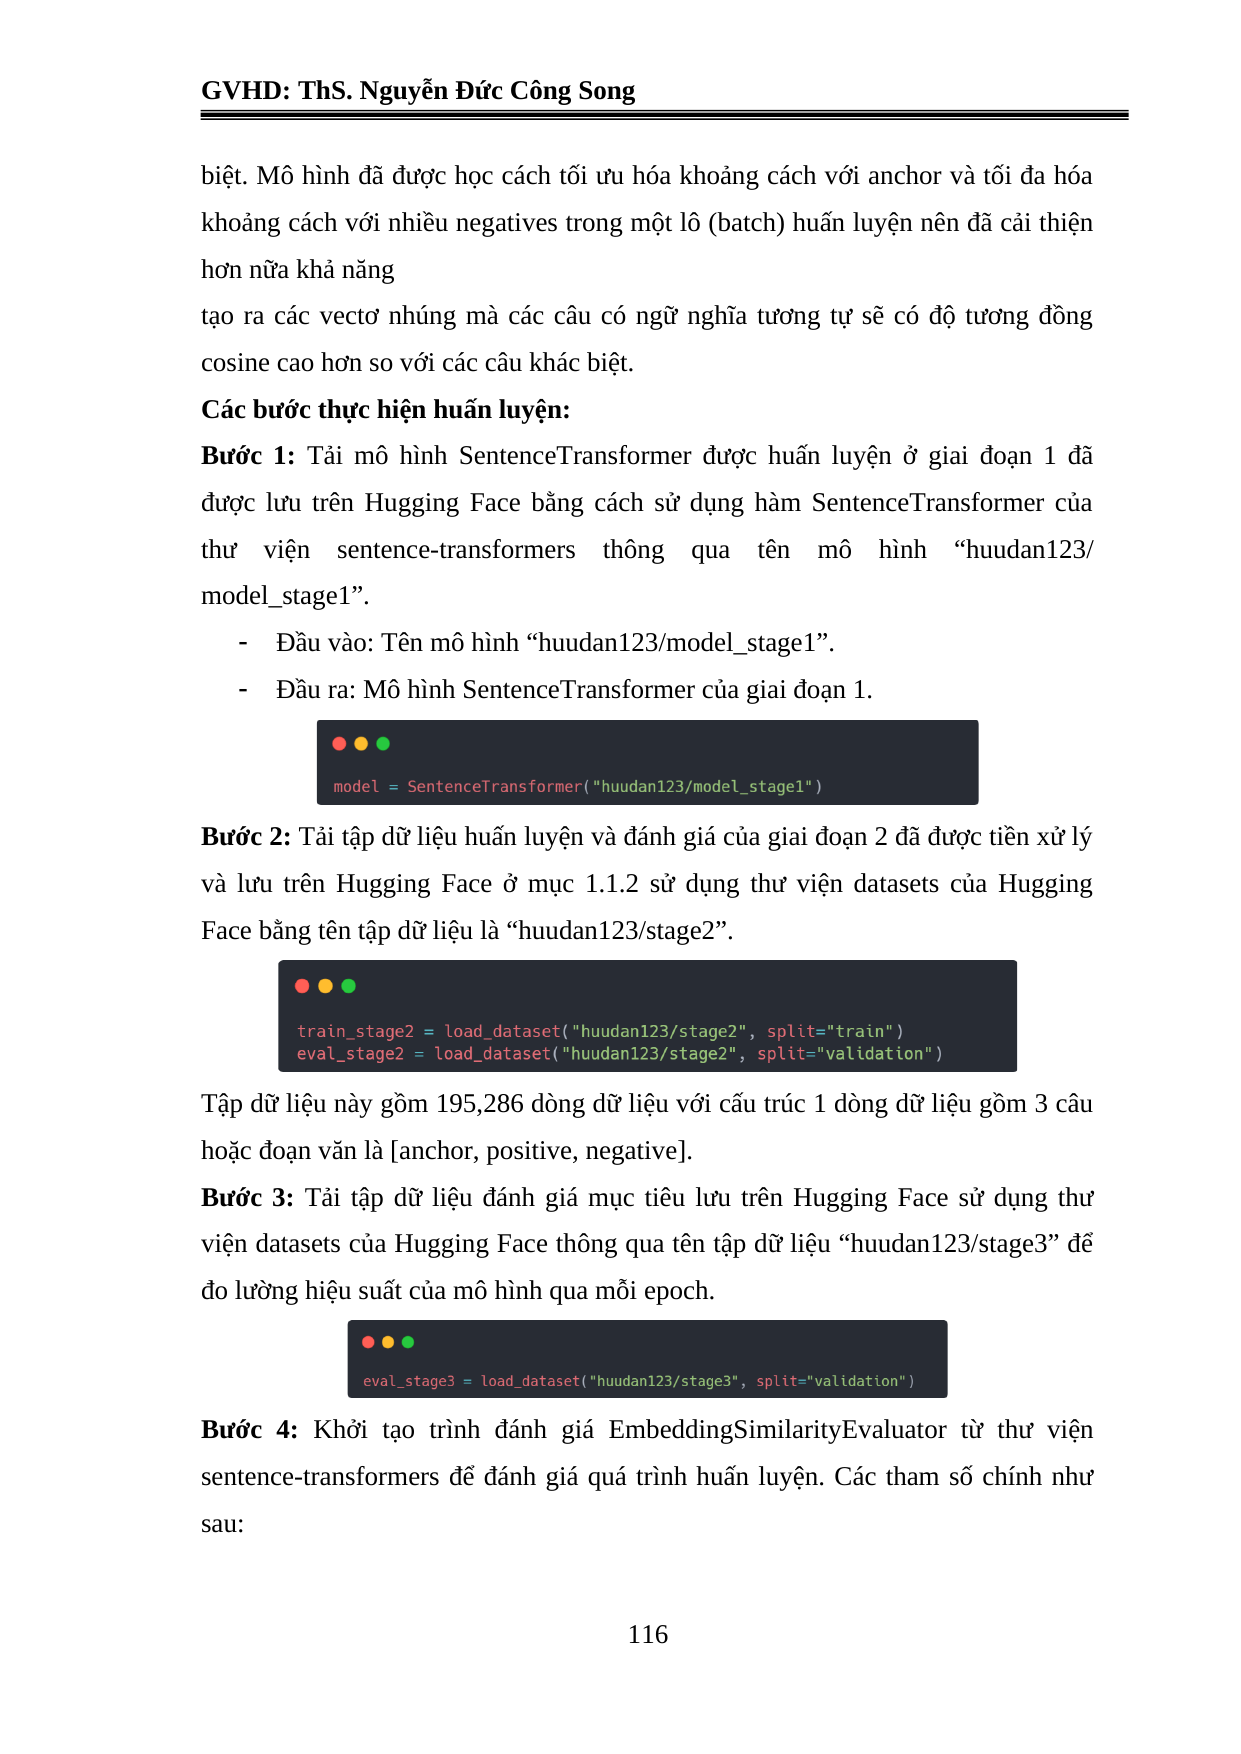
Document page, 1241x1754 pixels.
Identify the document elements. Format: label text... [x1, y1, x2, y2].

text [201, 159, 1094, 284]
text Bước 3: Tải tập dữ liệu đánh giá mục tiêu lưu trên Hugging Face sử dụng thư viện datasets của Hugging Face thông qua tên tập dữ liệu “huudan123/stage3” để đo lường hiệu suất của mô hình qua mỗi epoch. [201, 1181, 1094, 1305]
text tạo ra các vectơ nhúng mà các câu có ngữ nghĩa tương tự sẽ có độ tương đồng cosine cao hơn so với các câu khác biệt. [201, 299, 1094, 377]
text Tập dữ liệu này gồm 195,286 dòng dữ liệu với cấu trúc 1 dòng dữ liệu gồm 3 câu hoặc đoạn văn là [anchor, positive, negative]. [201, 1087, 1094, 1165]
text Bước 2: Tải tập dữ liệu huấn luyện và đánh giá của giai đoạn 2 đã được tiền xử lý và lưu trên Hugging Face ở mục 1.1.2 sử dụng thư viện datasets của Hugging Face bằng tên tập dữ liệu là “huudan123/stage2”. [201, 821, 1094, 945]
list Đầu ra: Mô hình SentenceTransformer của giai đoạn 1. [238, 673, 1094, 704]
text Bước 4: Khởi tạo trình đánh giá EmbeddingSimilarityEvaluator từ thư viện sentence-transformers để đánh giá quá trình huấn luyện. Các tham số chính như sau: [201, 1413, 1094, 1538]
picture [278, 960, 1018, 1072]
picture [316, 720, 979, 805]
list Đầu vào: Tên mô hình “huudan123/model_stage1”. [238, 626, 1094, 657]
text Bước 1: Tải mô hình SentenceTransformer được huấn luyện ở giai đoạn 1 đã được lưu trên Hugging Face bằng cách sử dụng hàm SentenceTransformer của thư viện sentence-transformers thông qua tên mô hình “huudan123/ model_stage1”. [201, 439, 1094, 611]
text Các bước thực hiện huấn luyện: [201, 393, 1094, 424]
picture [347, 1320, 948, 1398]
